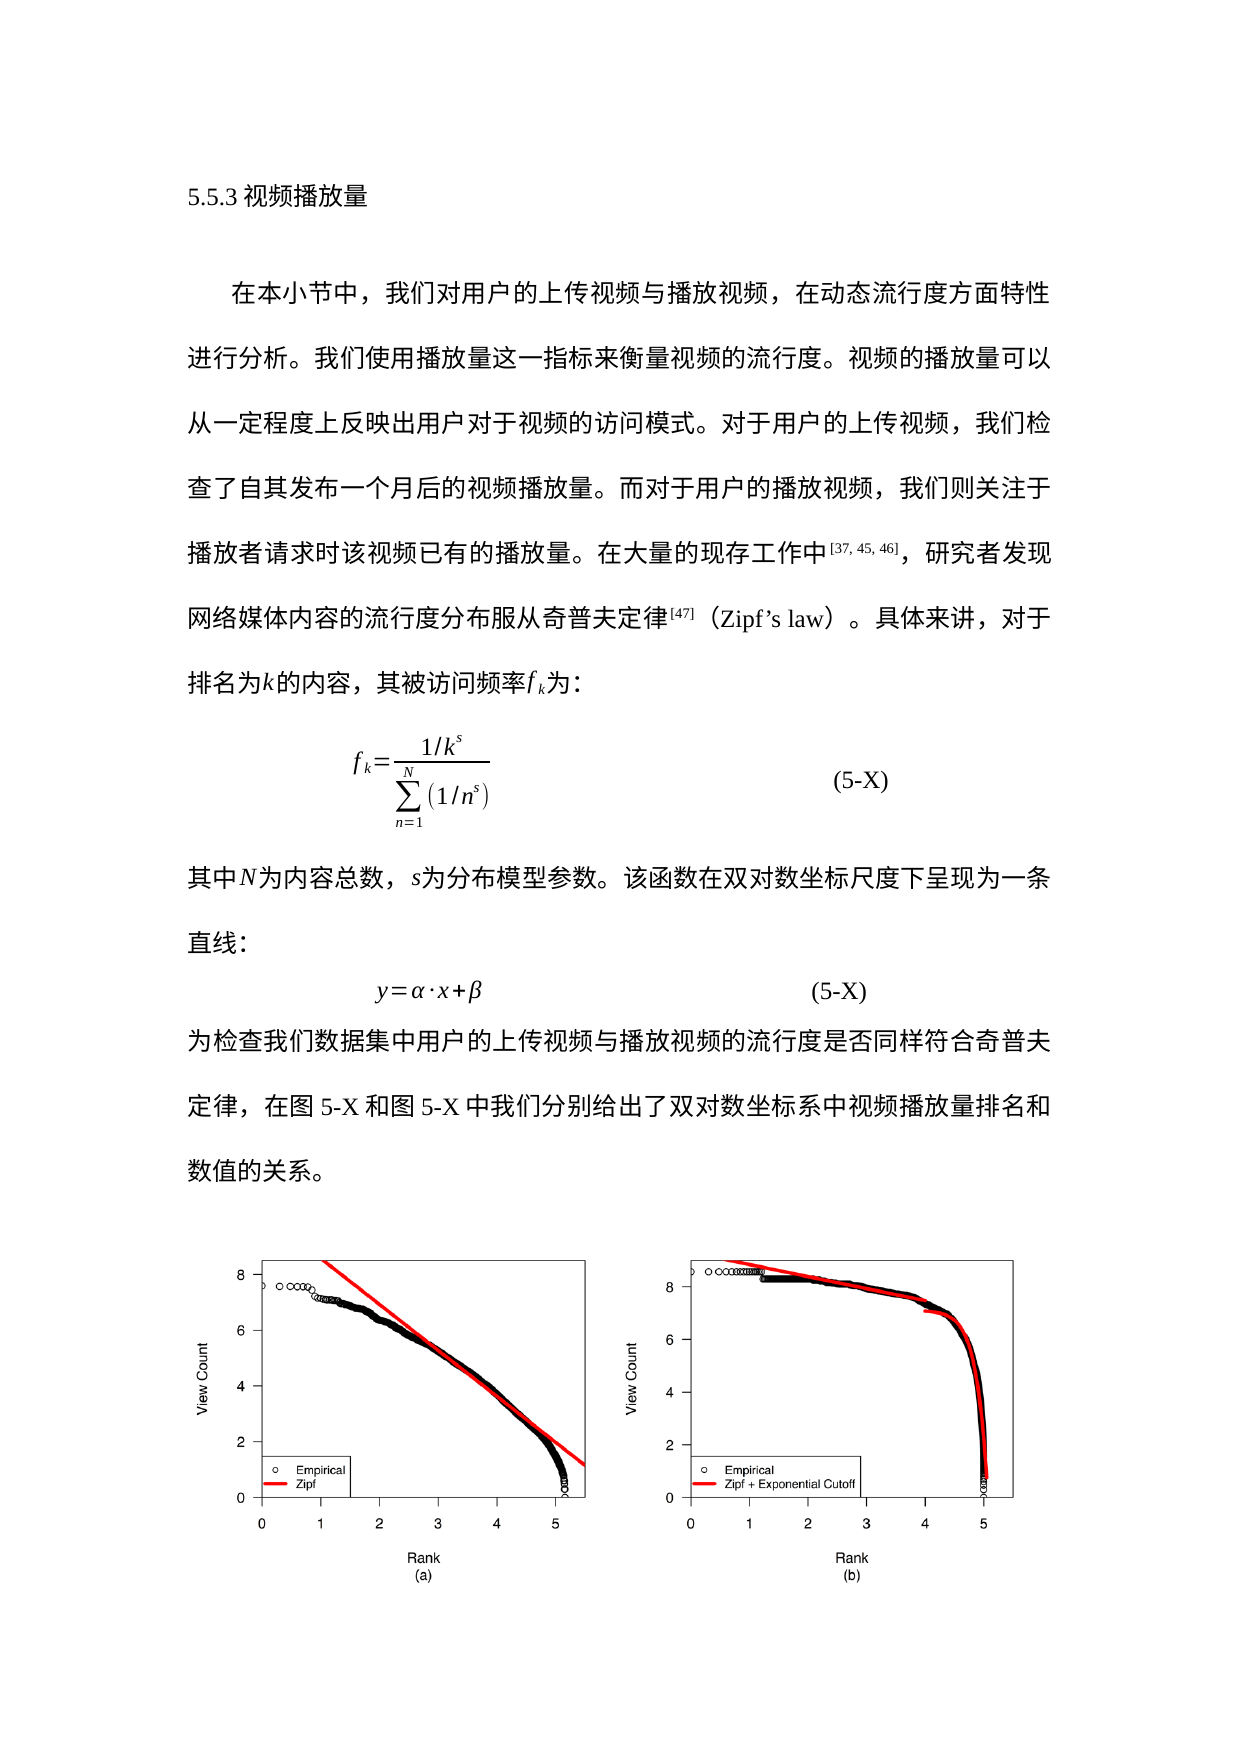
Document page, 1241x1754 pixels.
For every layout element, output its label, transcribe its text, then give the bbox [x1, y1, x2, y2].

text 在本小节中，我们对用户的上传视频与播放视频，在动态流行度方面特性进行分析。我们使用播放量这一指标来衡量视频的流行度。视频的播放量可以从一定程度上反映出用户对于视频的访问模式。对于用户的上传视频，我们检查了自其发布一个月后的视频播放量。而对于用户的播放视频，我们则关注于播放者请求时该视频已有的播放量。在大量的现存工作中[37, 45, 46]，研究者发现网络媒体内容的流行度分布服从奇普夫定律[47]（Zipf’s law）。具体来讲，对于排名为的内容，其被访问频率为： [187, 259, 1053, 714]
picture [192, 1242, 1049, 1585]
text 视频播放量 [187, 162, 1053, 227]
text (5-X) [187, 714, 1053, 844]
text 为检查我们数据集中用户的上传视频与播放视频的流行度是否同样符合奇普夫定律，在图5-X和图5-X中我们分别给出了双对数坐标系中视频播放量排名和数值的关系。 [187, 1007, 1053, 1202]
text (5-X) [187, 974, 1053, 1007]
text 其中为内容总数，为分布模型参数。该函数在双对数坐标尺度下呈现为一条直线： [187, 844, 1053, 974]
